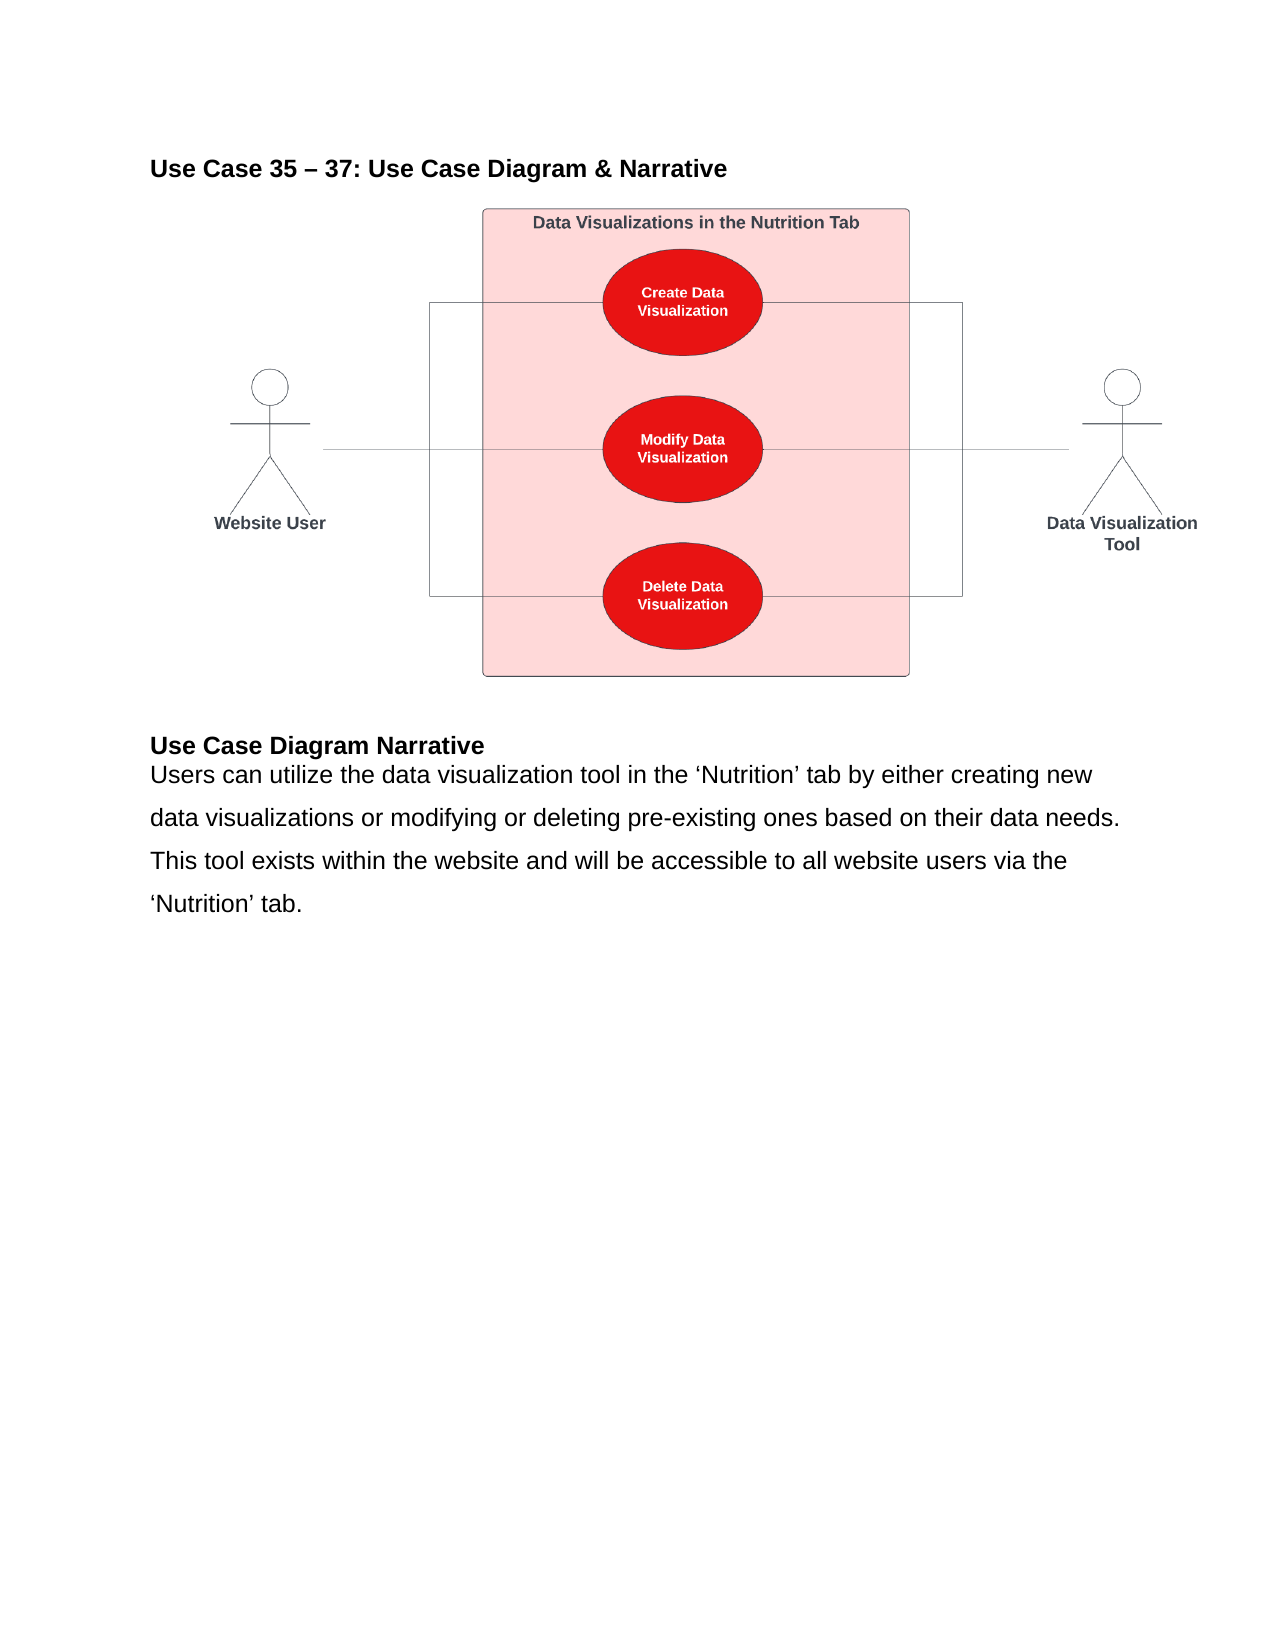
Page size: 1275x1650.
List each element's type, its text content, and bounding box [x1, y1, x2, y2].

text Users can utilize the data visualization tool in the ‘Nutrition’ tab by either creating new data visualizations or modifying or deleting pre-existing ones based on their data needs. This tool exists within the website and will be accessible to all website users via the ‘Nutrition’ tab. [150, 760, 1125, 918]
picture [150, 182, 1242, 703]
subtitle Use Case 35 – 37: Use Case Diagram & Narrative [150, 154, 1125, 182]
text Use Case Diagram Narrative [150, 731, 1125, 760]
